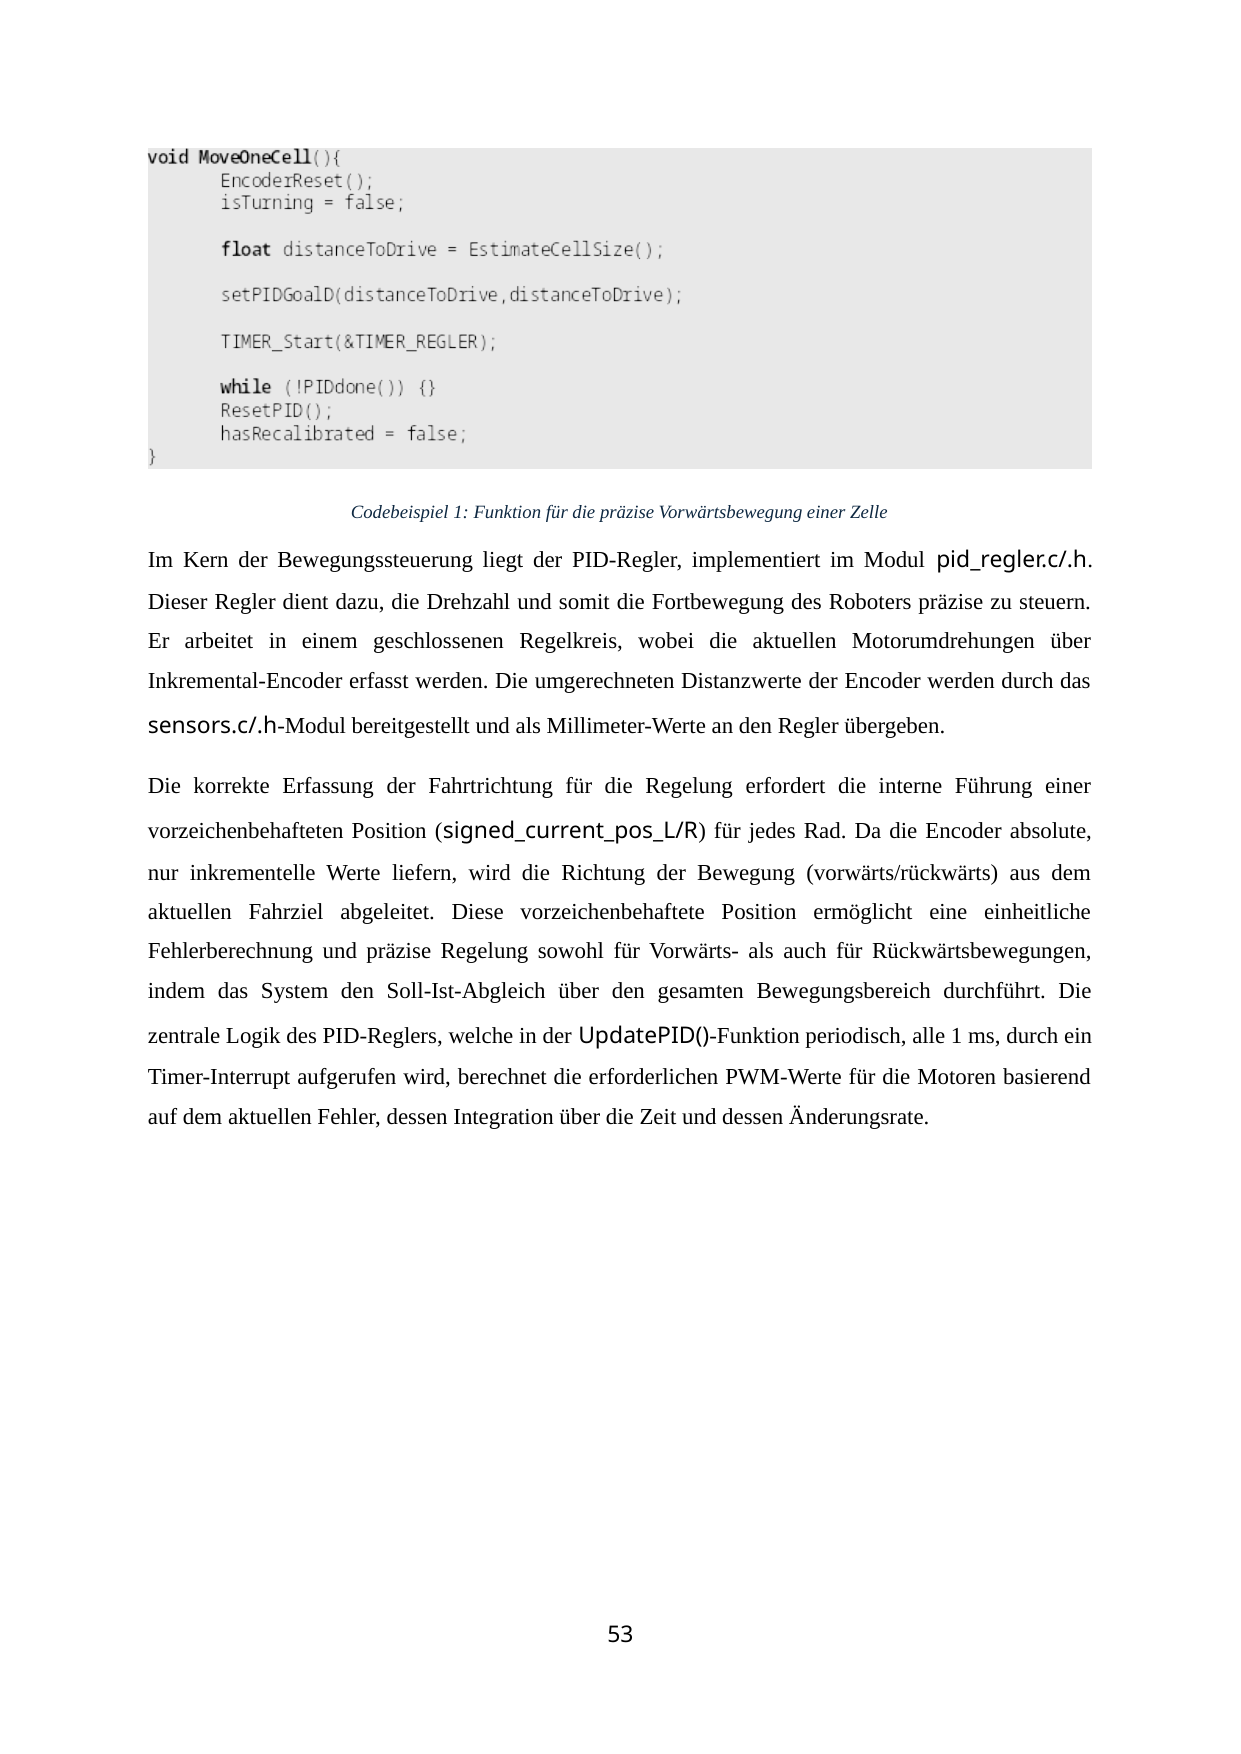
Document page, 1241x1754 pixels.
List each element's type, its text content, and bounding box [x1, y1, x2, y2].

text Codebeispiel 1: Funktion für die präzise Vorwärtsbewegung einer Zelle [148, 501, 1093, 523]
text Die korrekte Erfassung der Fahrtrichtung für die Regelung erfordert die interne Führung einer vorzeichenbehafteten Position (signed_current_pos_L/R) für jedes Rad. Da die Encoder absolute, nur inkrementelle Werte liefern, wird die Richtung der Bewegung (vorwärts/rückwärts) aus dem aktuellen Fahrziel abgeleitet. Diese vorzeichenbehaftete Position ermöglicht eine einheitliche Fehlerberechnung und präzise Regelung sowohl für Vorwärts- als auch für Rückwärtsbewegungen, indem das System den Soll-Ist-Abgleich über den gesamten Bewegungsbereich durchführt. Die zentrale Logik des PID-Reglers, welche in der UpdatePID()-Funktion periodisch, alle 1 ms, durch ein Timer-Interrupt aufgerufen wird, berechnet die erforderlichen PWM-Werte für die Motoren basierend auf dem aktuellen Fehler, dessen Integration über die Zeit und dessen Änderungsrate. [148, 772, 1093, 1129]
text Im Kern der Bewegungssteuerung liegt der PID-Regler, implementiert im Modul pid_regler.c/.h. Dieser Regler dient dazu, die Drehzahl und somit die Fortbewegung des Roboters präzise zu steuern. Er arbeitet in einem geschlossenen Regelkreis, wobei die aktuellen Motorumdrehungen über Inkremental-Encoder erfasst werden. Die umgerechneten Distanzwerte der Encoder werden durch das sensors.c/.h-Modul bereitgestellt und als Millimeter-Werte an den Regler übergeben. [148, 543, 1093, 740]
